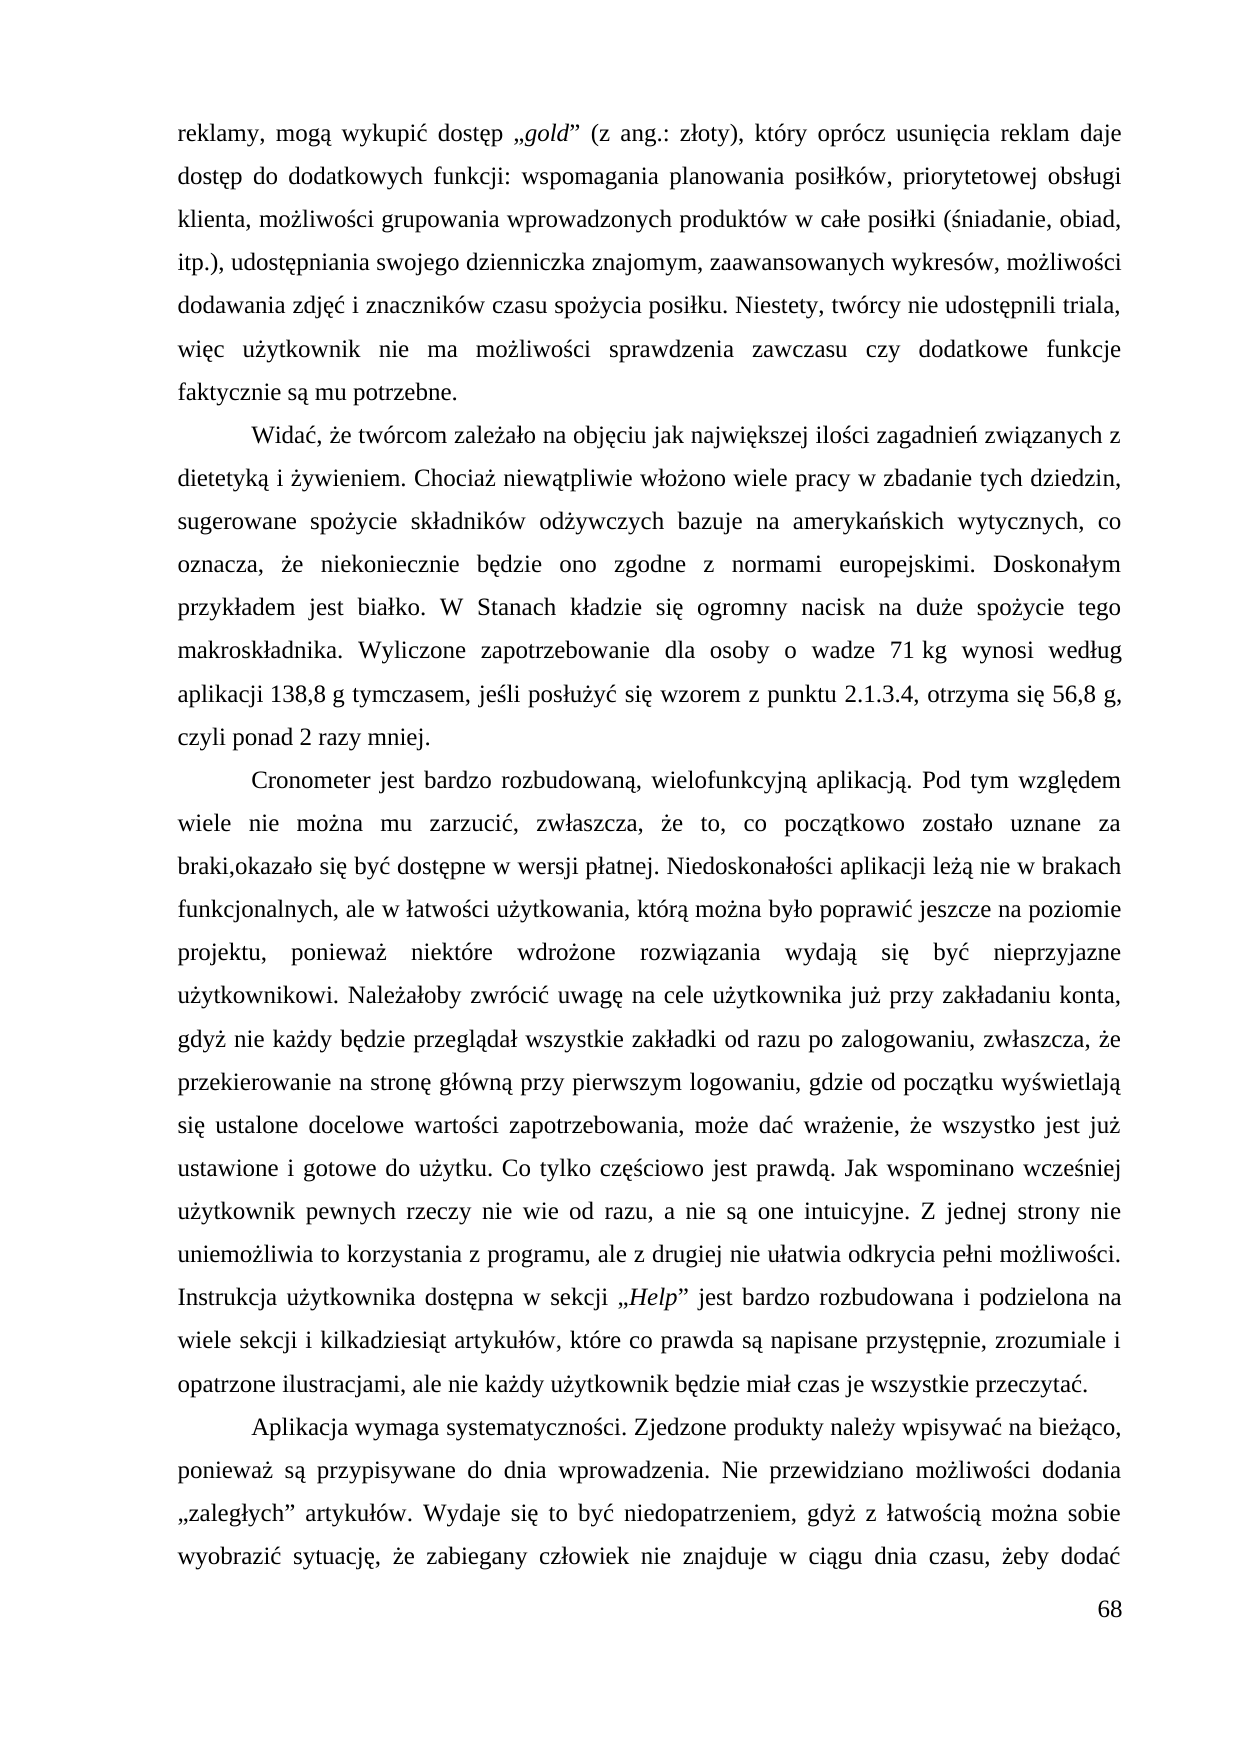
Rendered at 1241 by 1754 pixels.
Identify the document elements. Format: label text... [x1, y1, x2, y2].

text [177, 1412, 1122, 1570]
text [177, 118, 1122, 406]
text Cronometer jest bardzo rozbudowaną, wielofunkcyjną aplikacją. Pod tym względem wiele nie można mu zarzucić, zwłaszcza, że to, co początkowo zostało uznane za braki,okazało się być dostępne w wersji płatnej. Niedoskonałości aplikacji leżą nie w brakach funkcjonalnych, ale w łatwości użytkowania, którą można było poprawić jeszcze na poziomie projektu, ponieważ niektóre wdrożone rozwiązania wydają się być nieprzyjazne użytkownikowi. Należałoby zwrócić uwagę na cele użytkownika już przy zakładaniu konta, gdyż nie każdy będzie przeglądał wszystkie zakładki od razu po zalogowaniu, zwłaszcza, że przekierowanie na stronę główną przy pierwszym logowaniu, gdzie od początku wyświetlają się ustalone docelowe wartości zapotrzebowania, może dać wrażenie, że wszystko jest już ustawione i gotowe do użytku. Co tylko częściowo jest prawdą. Jak wspominano wcześniej użytkownik pewnych rzeczy nie wie od razu, a nie są one intuicyjne. Z jednej strony nie uniemożliwia to korzystania z programu, ale z drugiej nie ułatwia odkrycia pełni możliwości. Instrukcja użytkownika dostępna w sekcji „Help” jest bardzo rozbudowana i podzielona na wiele sekcji i kilkadziesiąt artykułów, które co prawda są napisane przystępnie, zrozumiale i opatrzone ilustracjami, ale nie każdy użytkownik będzie miał czas je wszystkie przeczytać. [177, 765, 1122, 1397]
text Widać, że twórcom zależało na objęciu jak największej ilości zagadnień związanych z dietetyką i żywieniem. Chociaż niewątpliwie włożono wiele pracy w zbadanie tych dziedzin, sugerowane spożycie składników odżywczych bazuje na amerykańskich wytycznych, co oznacza, że niekoniecznie będzie ono zgodne z normami europejskimi. Doskonałym przykładem jest białko. W Stanach kładzie się ogromny nacisk na duże spożycie tego makroskładnika. Wyliczone zapotrzebowanie dla osoby o wadze 71 kg wynosi według aplikacji 138,8 g tymczasem, jeśli posłużyć się wzorem z punktu 2.1.3.4, otrzyma się 56,8 g, czyli ponad 2 razy mniej. [177, 420, 1122, 751]
